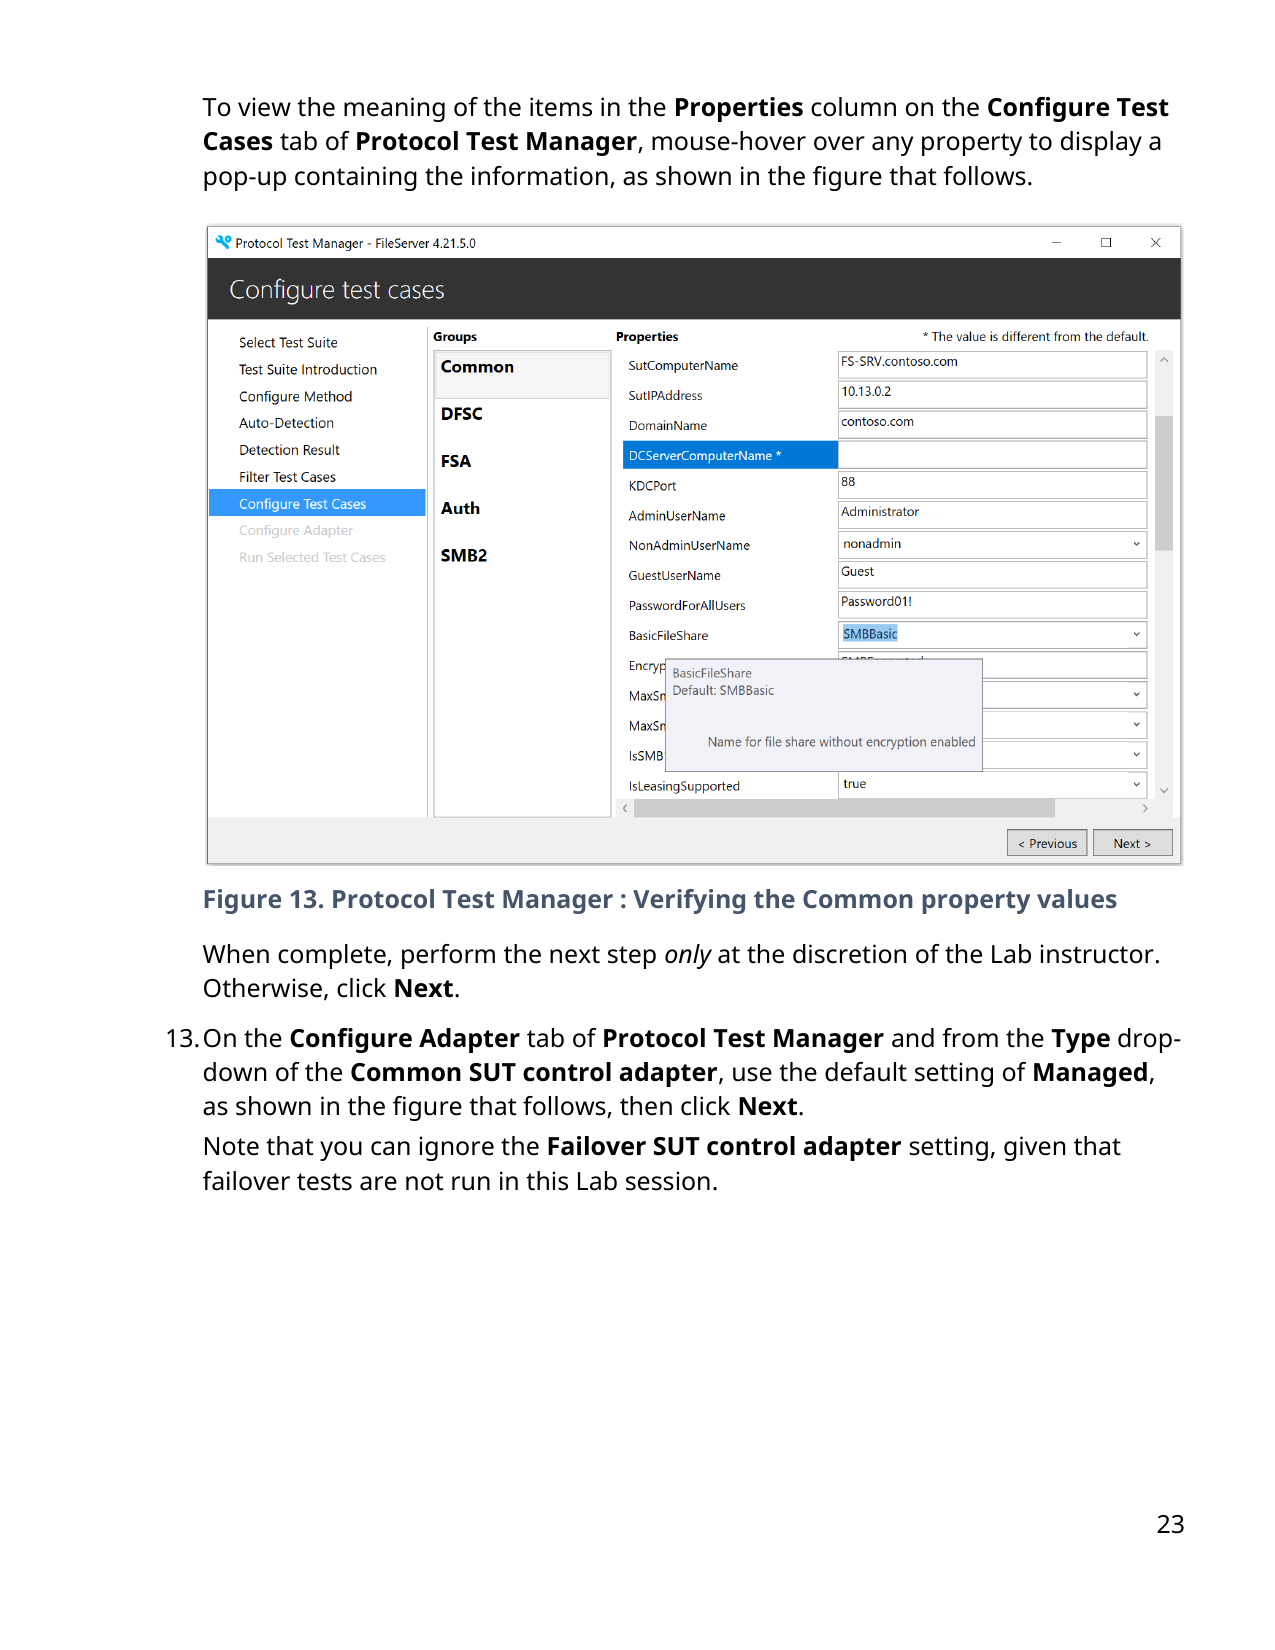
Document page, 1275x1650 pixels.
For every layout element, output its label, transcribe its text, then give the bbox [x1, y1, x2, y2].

text Figure 13. Protocol Test Manager : Verifying the Common property values [202, 882, 1185, 916]
picture [202, 223, 1184, 867]
text To view the meaning of the items in the Properties column on the Configure Test Cases tab of Protocol Test Manager, mouse-hover over any property to display a pop-up containing the information, as shown in the figure that follows. [202, 90, 1185, 192]
text When complete, perform the next step only at the discretion of the Lab instructor. Otherwise, click Next. [202, 937, 1185, 1005]
text Note that you can ignore the Failover SUT control adapter setting, given that failover tests are not run in this Lab session. [202, 1129, 1185, 1197]
list On the Configure Adapter tab of Protocol Test Manager and from the Type drop-down of the Common SUT control adapter, use the default setting of Managed, as shown in the figure that follows, then click Next. [165, 1021, 1185, 1123]
